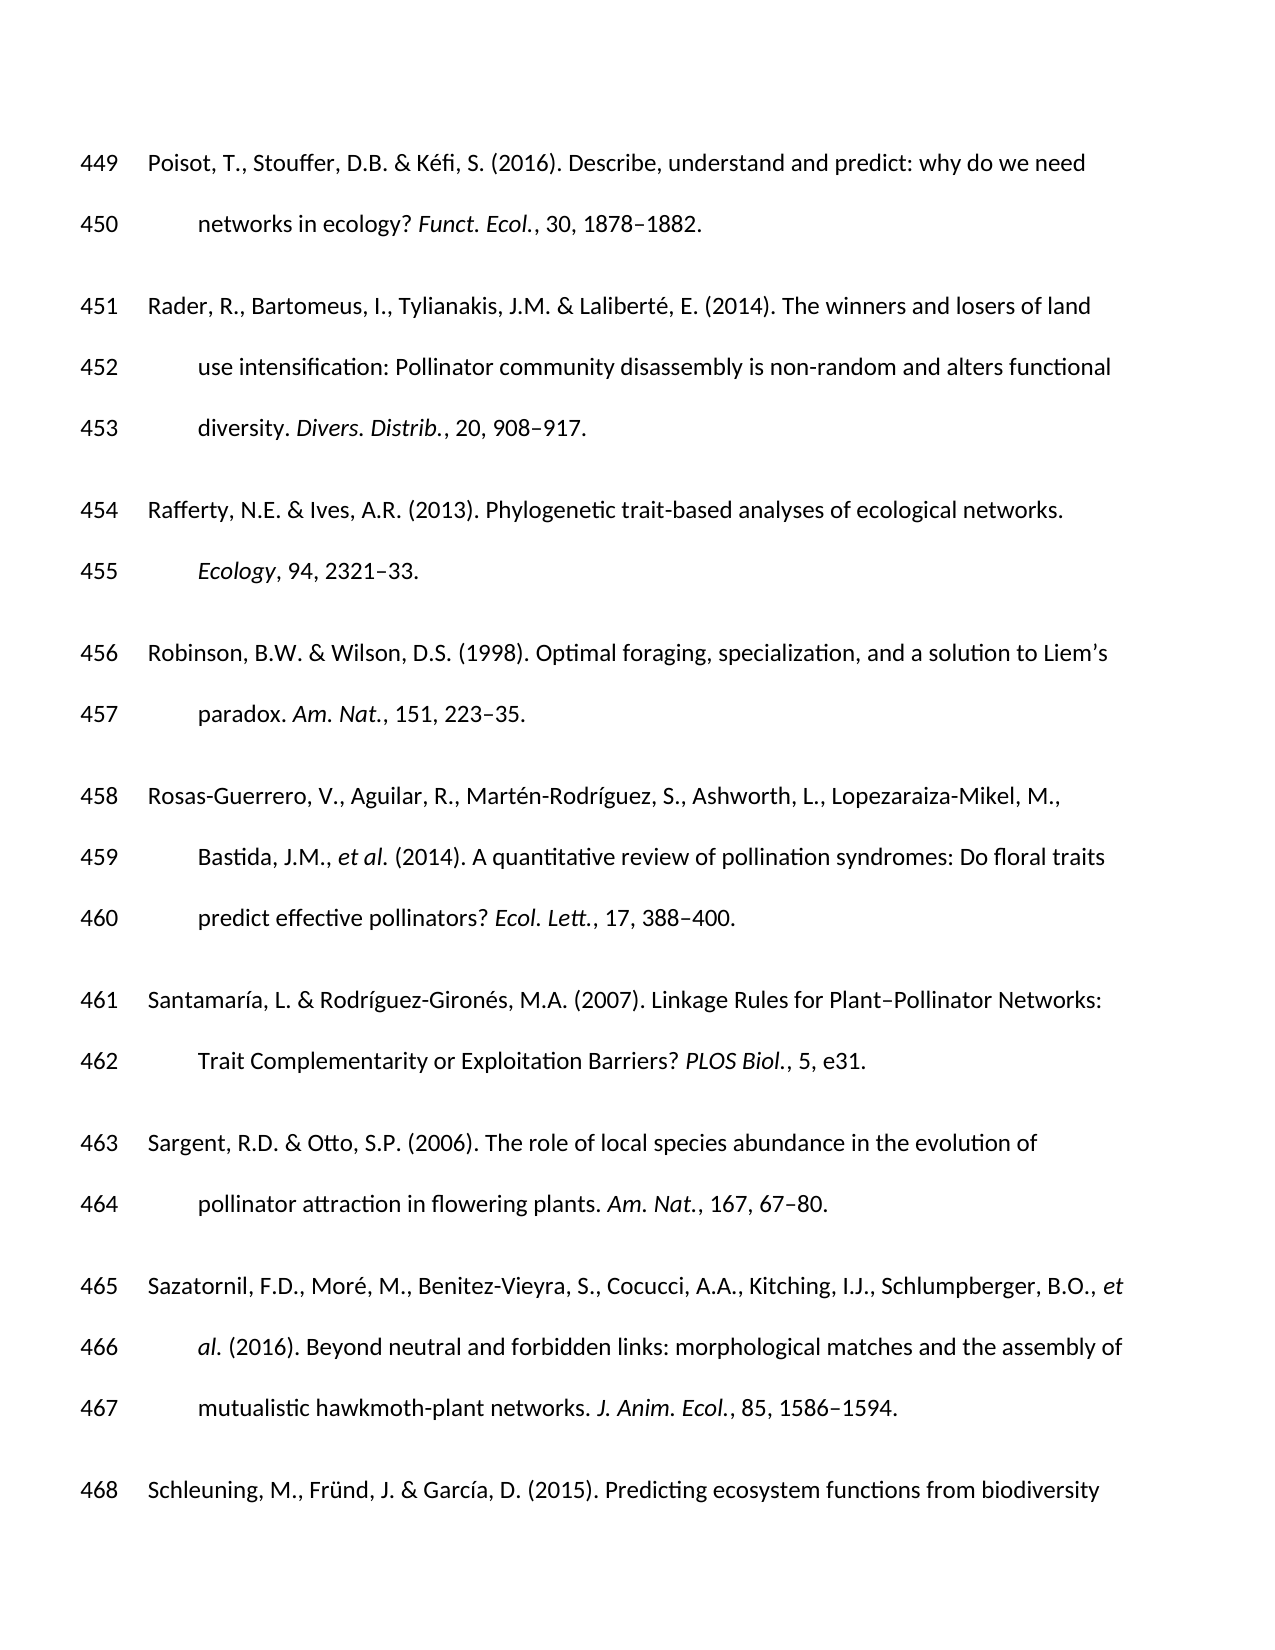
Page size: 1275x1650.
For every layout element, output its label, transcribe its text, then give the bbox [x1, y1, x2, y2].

text Santamaría, L. & Rodríguez-Gironés, M.A. (2007). Linkage Rules for Plant–Pollinator Networks: Trait Complementarity or Exploitation Barriers? PLOS Biol., 5, e31. [148, 984, 1127, 1076]
text Rafferty, N.E. & Ives, A.R. (2013). Phylogenetic trait-based analyses of ecological networks. Ecology, 94, 2321–33. [148, 494, 1127, 586]
text Rader, R., Bartomeus, I., Tylianakis, J.M. & Laliberté, E. (2014). The winners and losers of land use intensification: Pollinator community disassembly is non-random and alters functional diversity. Divers. Distrib., 20, 908–917. [148, 291, 1127, 443]
text Rosas-Guerrero, V., Aguilar, R., Martén-Rodríguez, S., Ashworth, L., Lopezaraiza-Mikel, M., Bastida, J.M., et al. (2014). A quantitative review of pollination syndromes: Do floral traits predict effective pollinators? Ecol. Lett., 17, 388–400. [148, 780, 1127, 933]
text Sargent, R.D. & Otto, S.P. (2006). The role of local species abundance in the evolution of pollinator attraction in flowering plants. Am. Nat., 167, 67–80. [148, 1127, 1127, 1219]
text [148, 1474, 1127, 1504]
text Sazatornil, F.D., Moré, M., Benitez-Vieyra, S., Cocucci, A.A., Kitching, I.J., Schlumpberger, B.O., et al. (2016). Beyond neutral and forbidden links: morphological matches and the assembly of mutualistic hawkmoth-plant networks. J. Anim. Ecol., 85, 1586–1594. [148, 1270, 1127, 1423]
text Poisot, T., Stouffer, D.B. & Kéfi, S. (2016). Describe, understand and predict: why do we need networks in ecology? Funct. Ecol., 30, 1878–1882. [148, 148, 1127, 239]
text Robinson, B.W. & Wilson, D.S. (1998). Optimal foraging, specialization, and a solution to Liem’s paradox. Am. Nat., 151, 223–35. [148, 637, 1127, 729]
